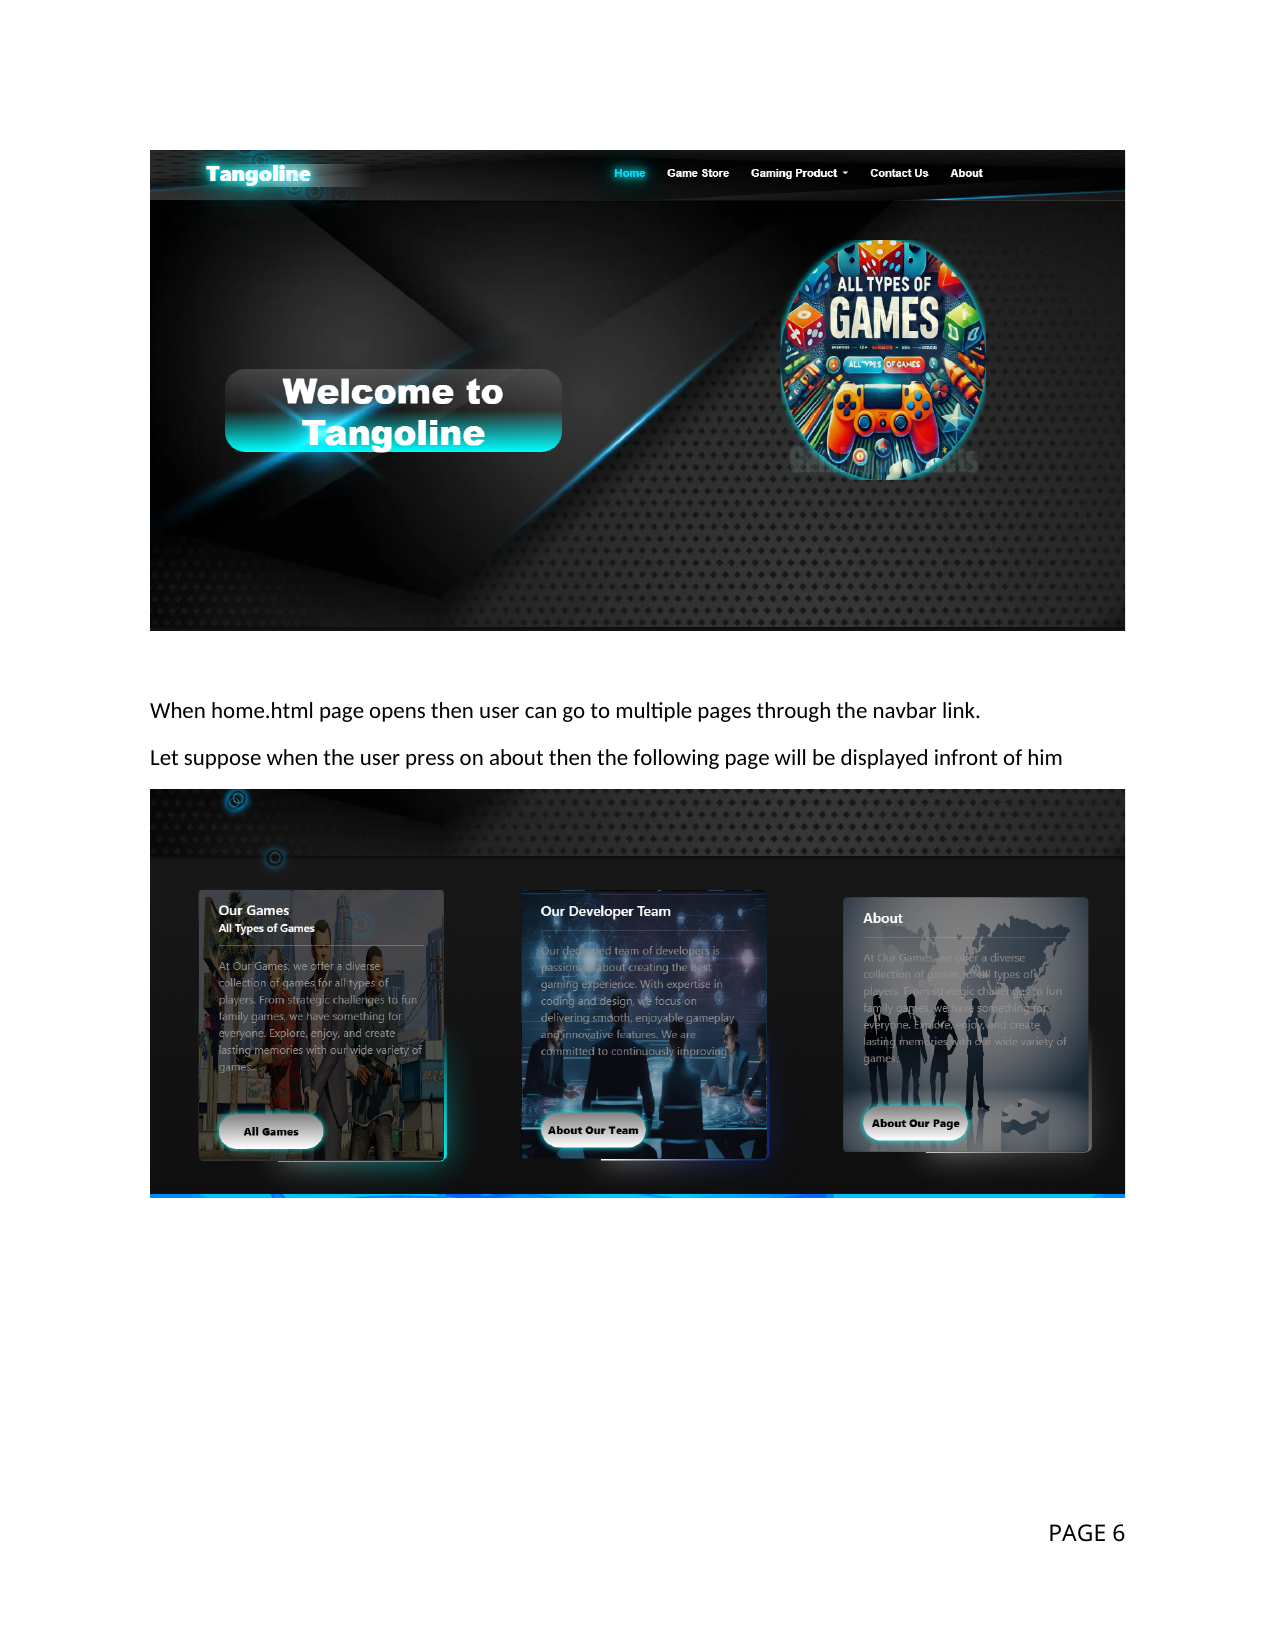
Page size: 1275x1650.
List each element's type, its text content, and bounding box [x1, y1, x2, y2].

text When home.html page opens then user can go to multiple pages through the navbar link. [150, 696, 1125, 724]
text Let suppose when the user press on about then the following page will be displayed infront of him [150, 743, 1125, 771]
